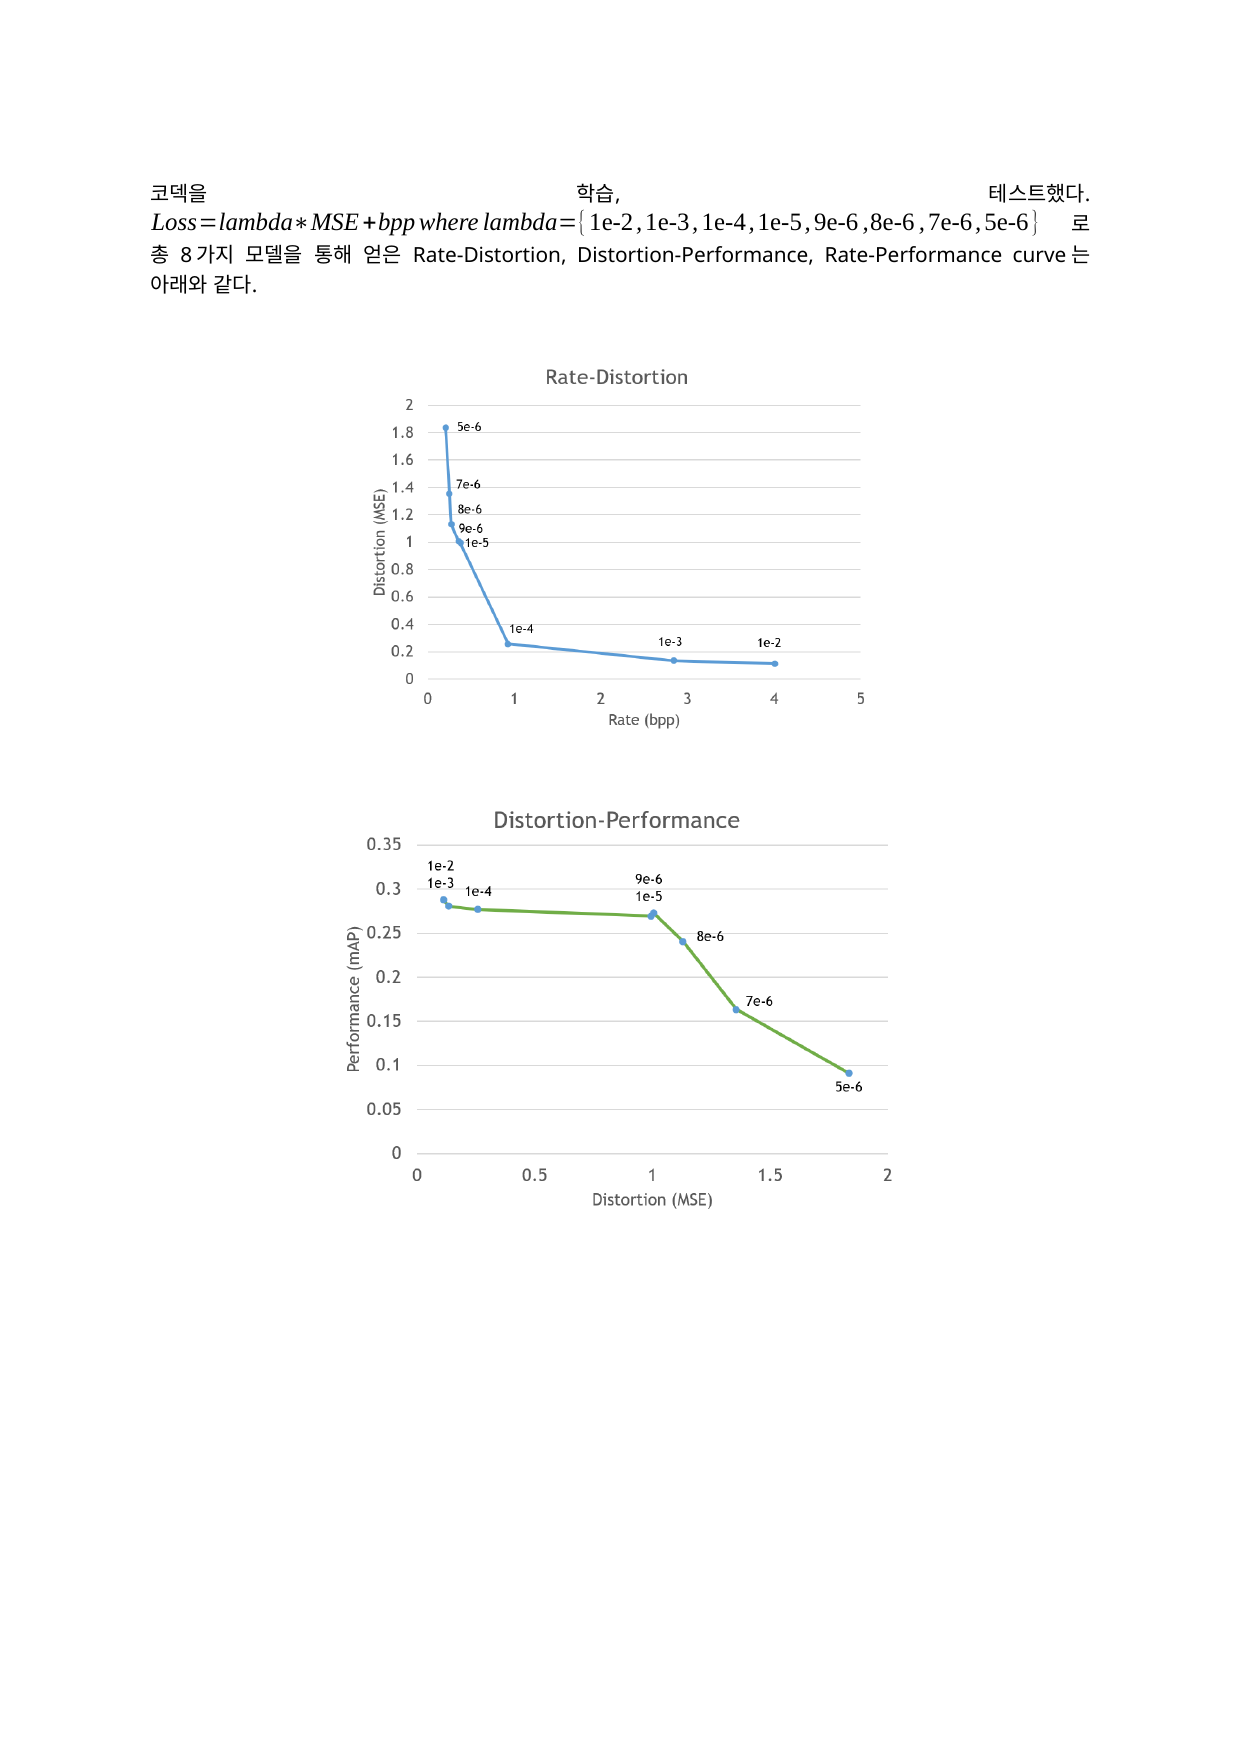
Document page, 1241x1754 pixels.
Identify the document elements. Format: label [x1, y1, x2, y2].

picture [357, 355, 883, 745]
text [150, 177, 1090, 299]
picture [336, 801, 904, 1219]
